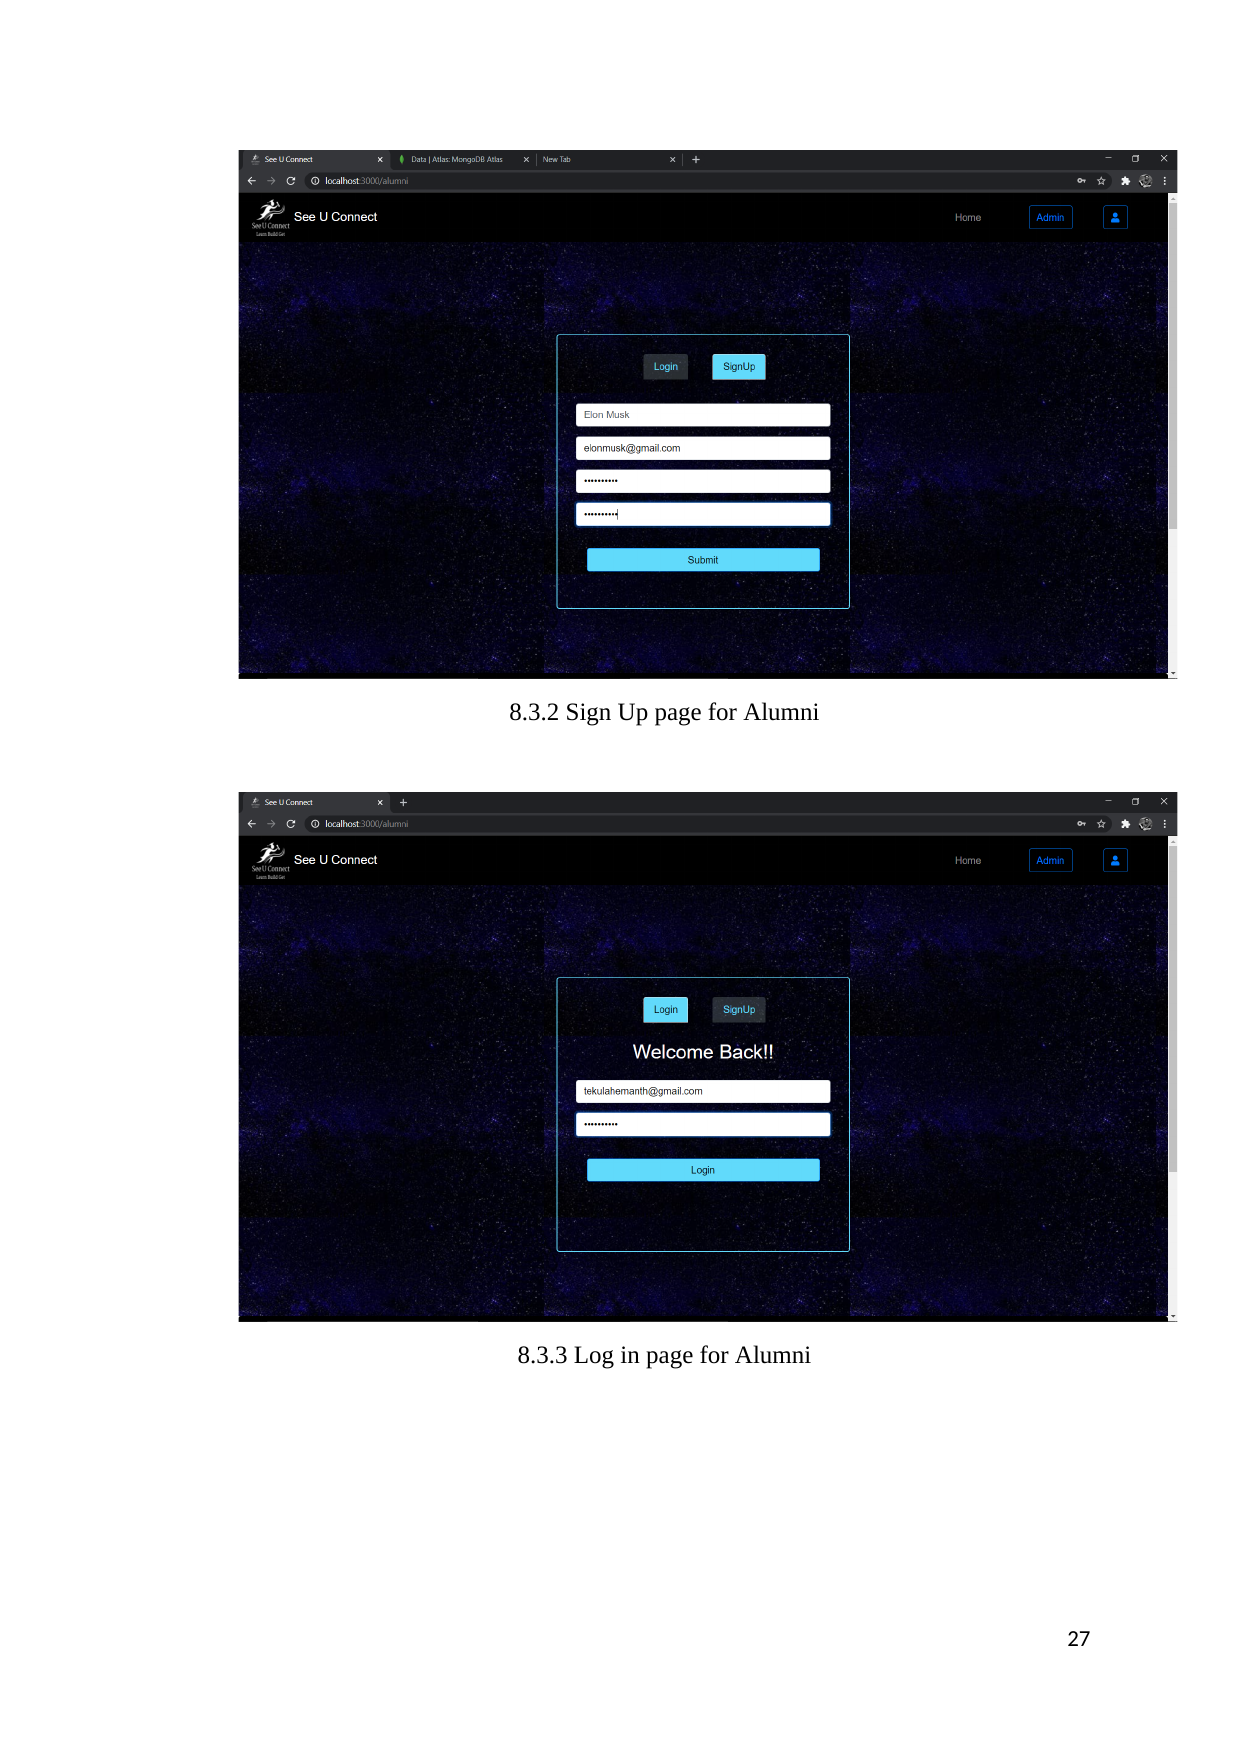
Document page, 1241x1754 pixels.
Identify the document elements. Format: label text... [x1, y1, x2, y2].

picture [238, 792, 1178, 1322]
picture [238, 150, 1178, 679]
text 8.3.3 Log in page for Alumni [238, 1340, 1090, 1369]
text 8.3.2 Sign Up page for Alumni [238, 697, 1090, 726]
